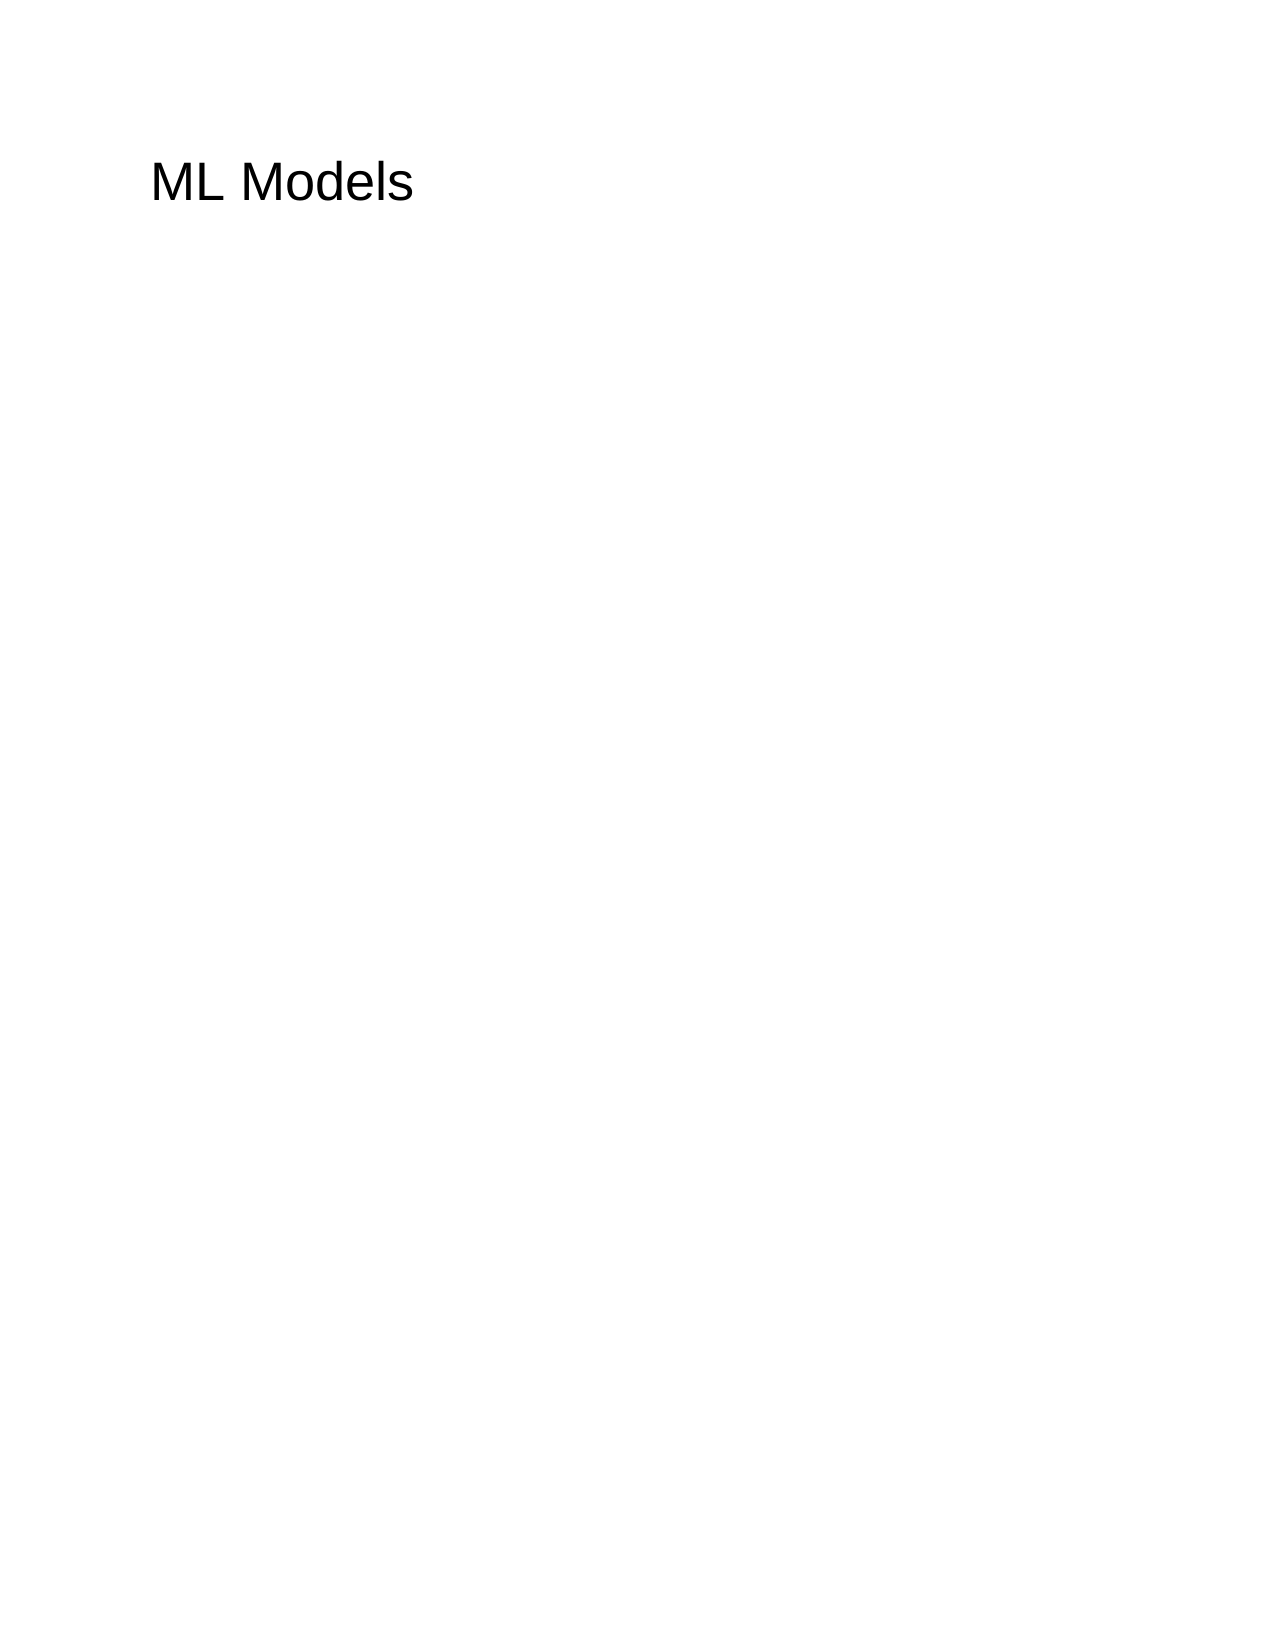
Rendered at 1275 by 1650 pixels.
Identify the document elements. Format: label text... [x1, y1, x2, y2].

title ML Models [150, 150, 1125, 212]
